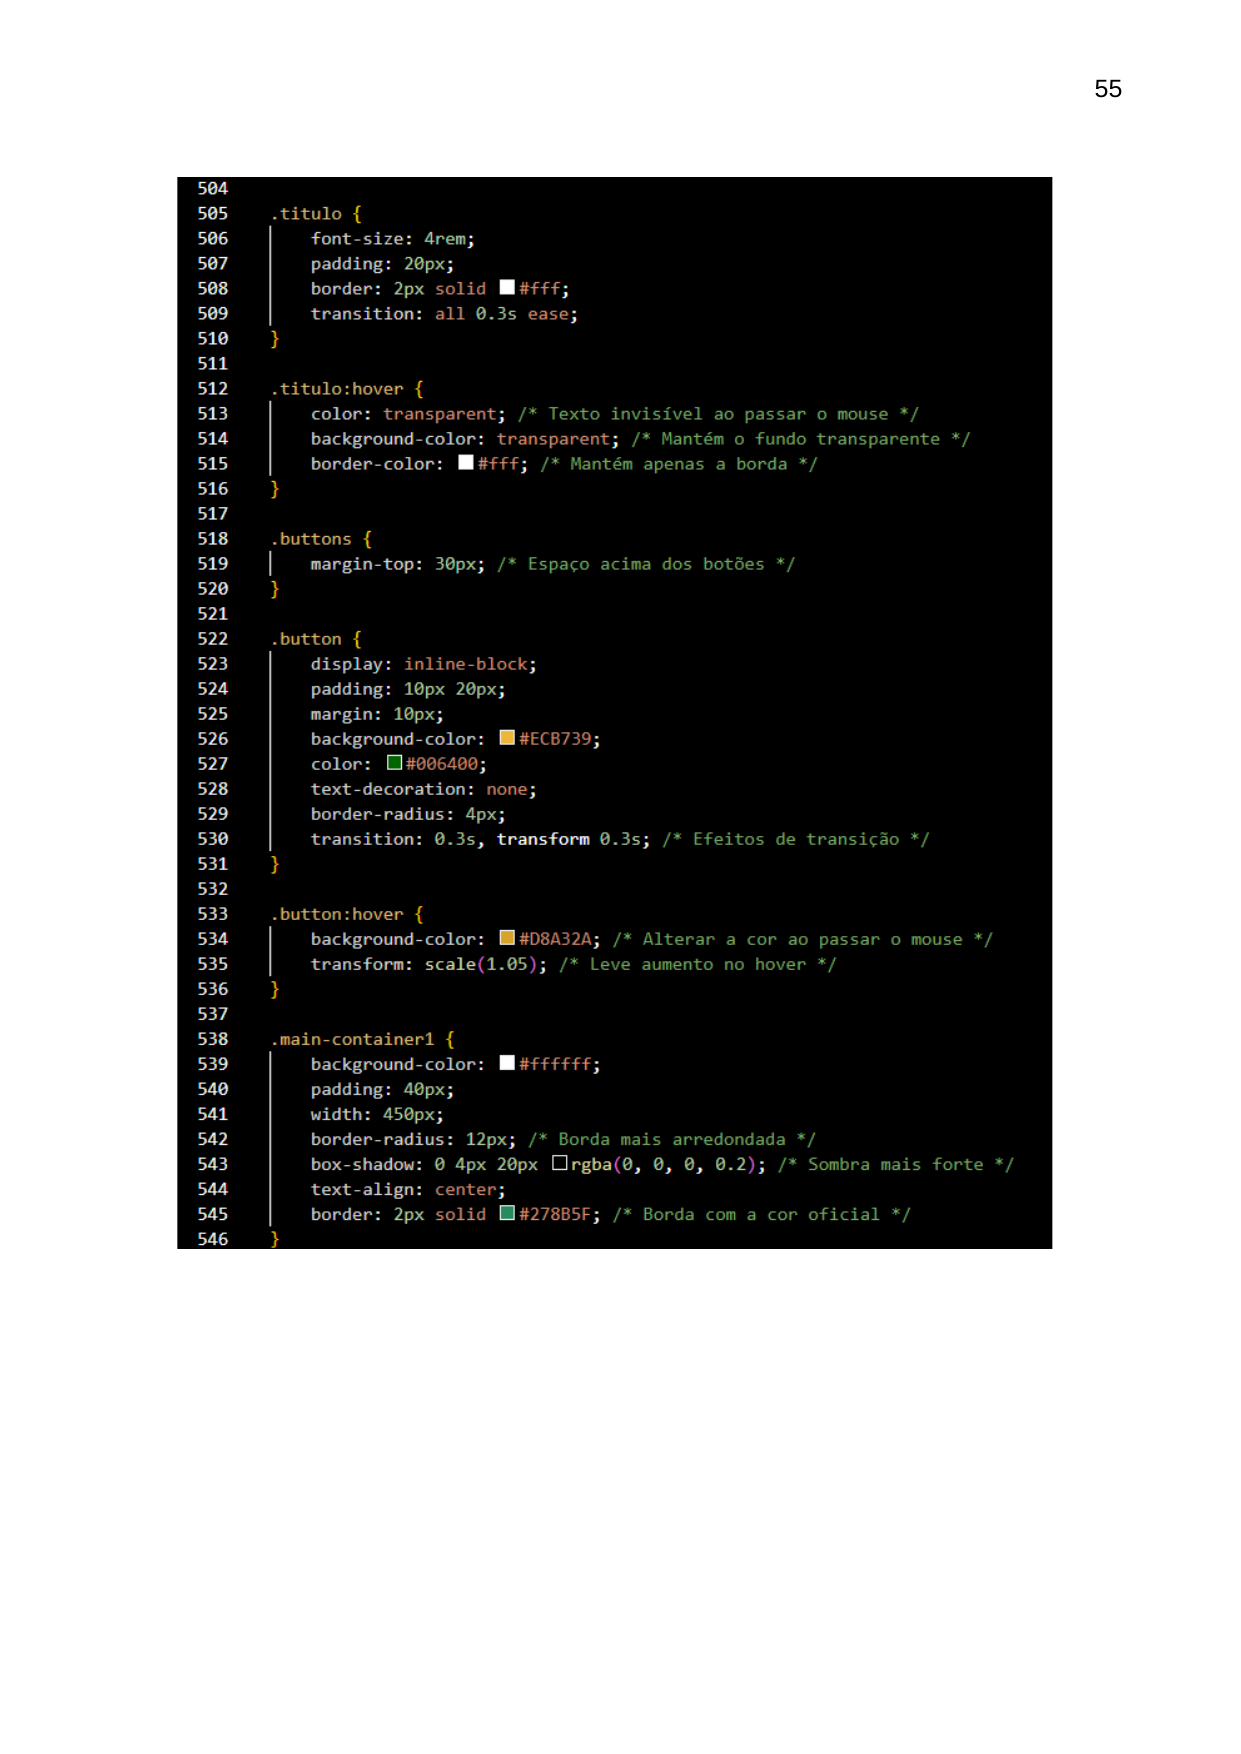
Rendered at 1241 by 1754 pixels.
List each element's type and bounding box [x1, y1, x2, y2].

picture [177, 177, 1053, 1249]
